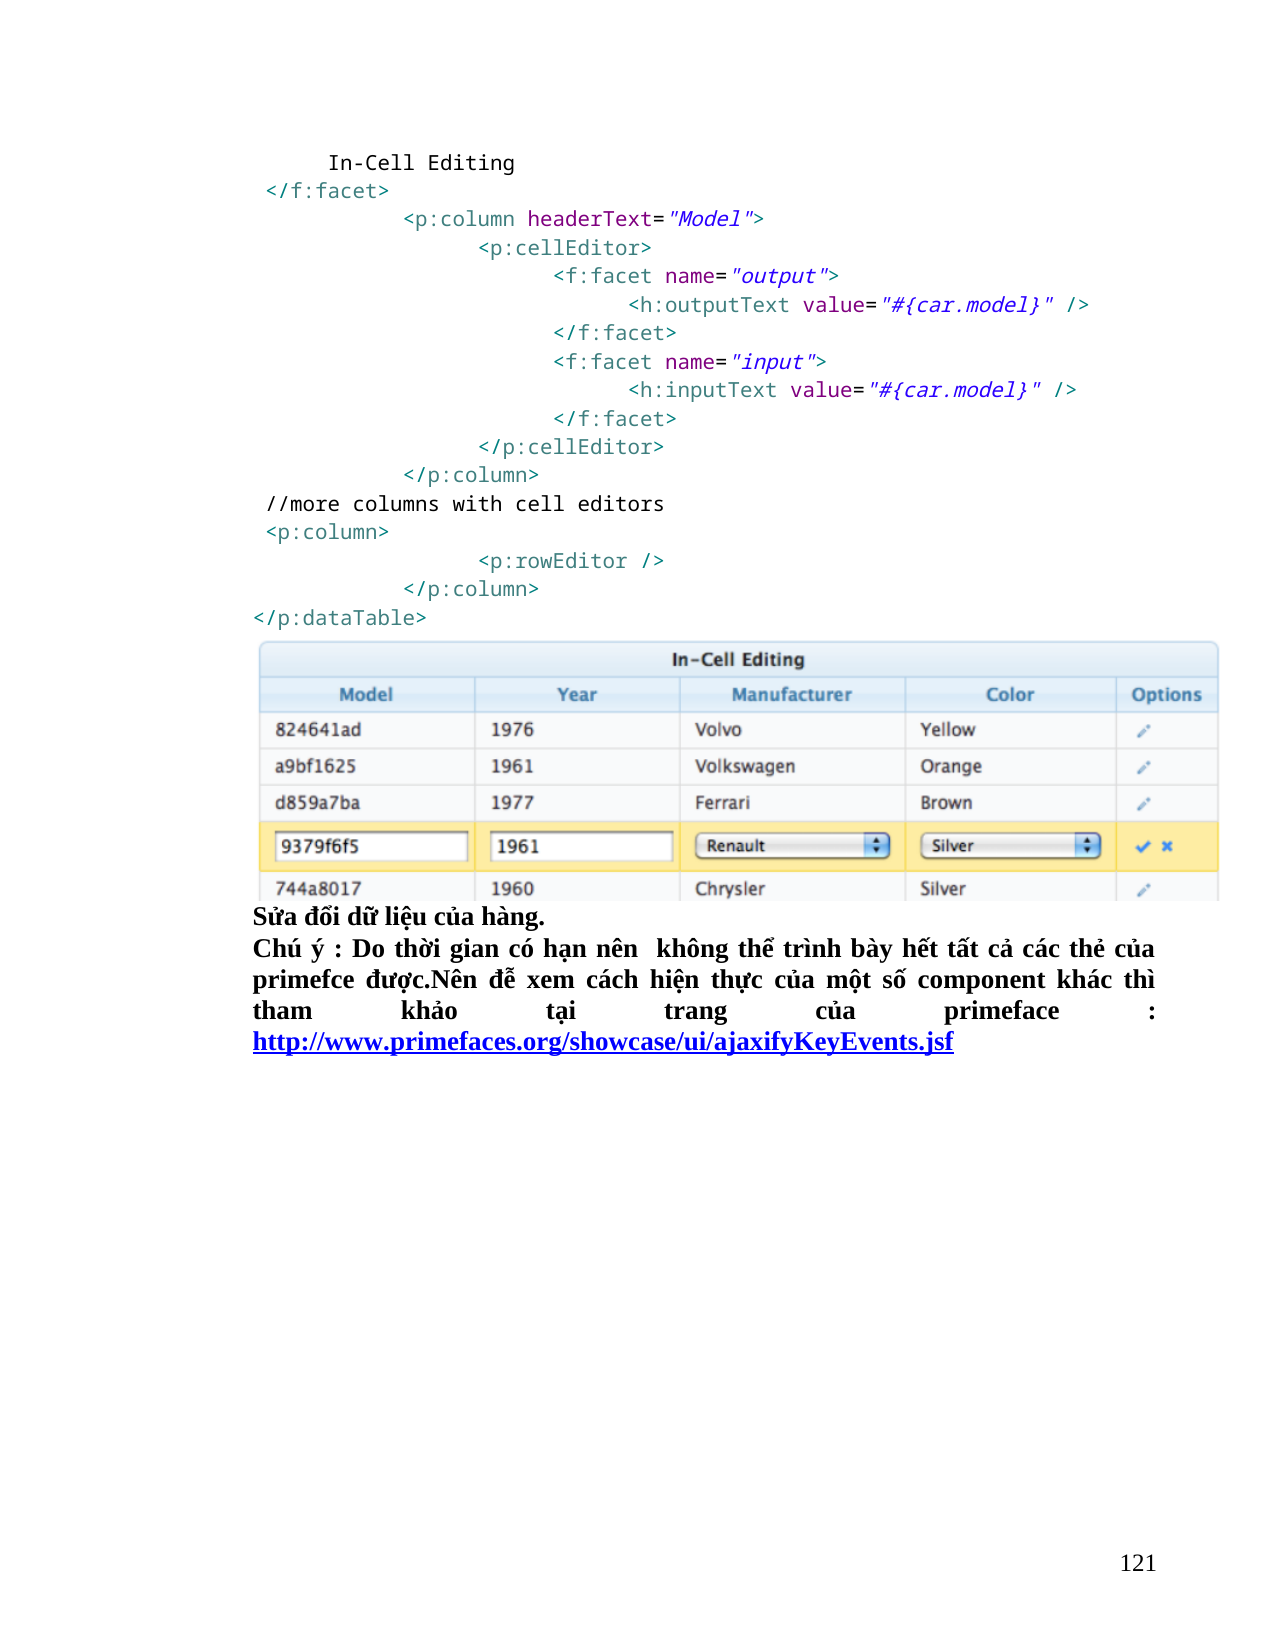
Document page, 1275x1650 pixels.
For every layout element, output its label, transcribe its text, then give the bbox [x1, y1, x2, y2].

text <p:column headerText="Model"> [177, 204, 1157, 233]
text //more columns with cell editors [177, 489, 1157, 517]
text <p:rowEditor /> [177, 546, 1157, 574]
list Chú ý : Do thời gian có hạn nên không thể trình bày hết tất cả các thẻ của primefce được.Nên đễ xem cách hiện thực của một số component khác thì tham khảo tại trang của primeface : http://www.primefaces.org/showcase/ui/ajaxifyKeyEvents.jsf [252, 932, 1157, 1056]
text </f:facet> [177, 176, 1157, 204]
text </p:column> [177, 574, 1157, 603]
text <p:cellEditor> [177, 233, 1157, 261]
text <f:facet name="input"> [177, 347, 1157, 375]
list </p:dataTable> [252, 603, 1157, 631]
list Sửa đổi dữ liệu của hàng. [252, 901, 1157, 932]
text <p:column> [177, 517, 1157, 546]
text </p:cellEditor> [177, 432, 1157, 461]
text </p:column> [177, 461, 1157, 489]
text <f:facet name="output"> [177, 261, 1157, 290]
text </f:facet> [177, 404, 1157, 432]
text <h:outputText value="#{car.model}" /> [177, 290, 1157, 318]
picture [252, 631, 1232, 901]
text </f:facet> [177, 318, 1157, 347]
text In-Cell Editing [177, 148, 1157, 176]
text <h:inputText value="#{car.model}" /> [177, 375, 1157, 404]
